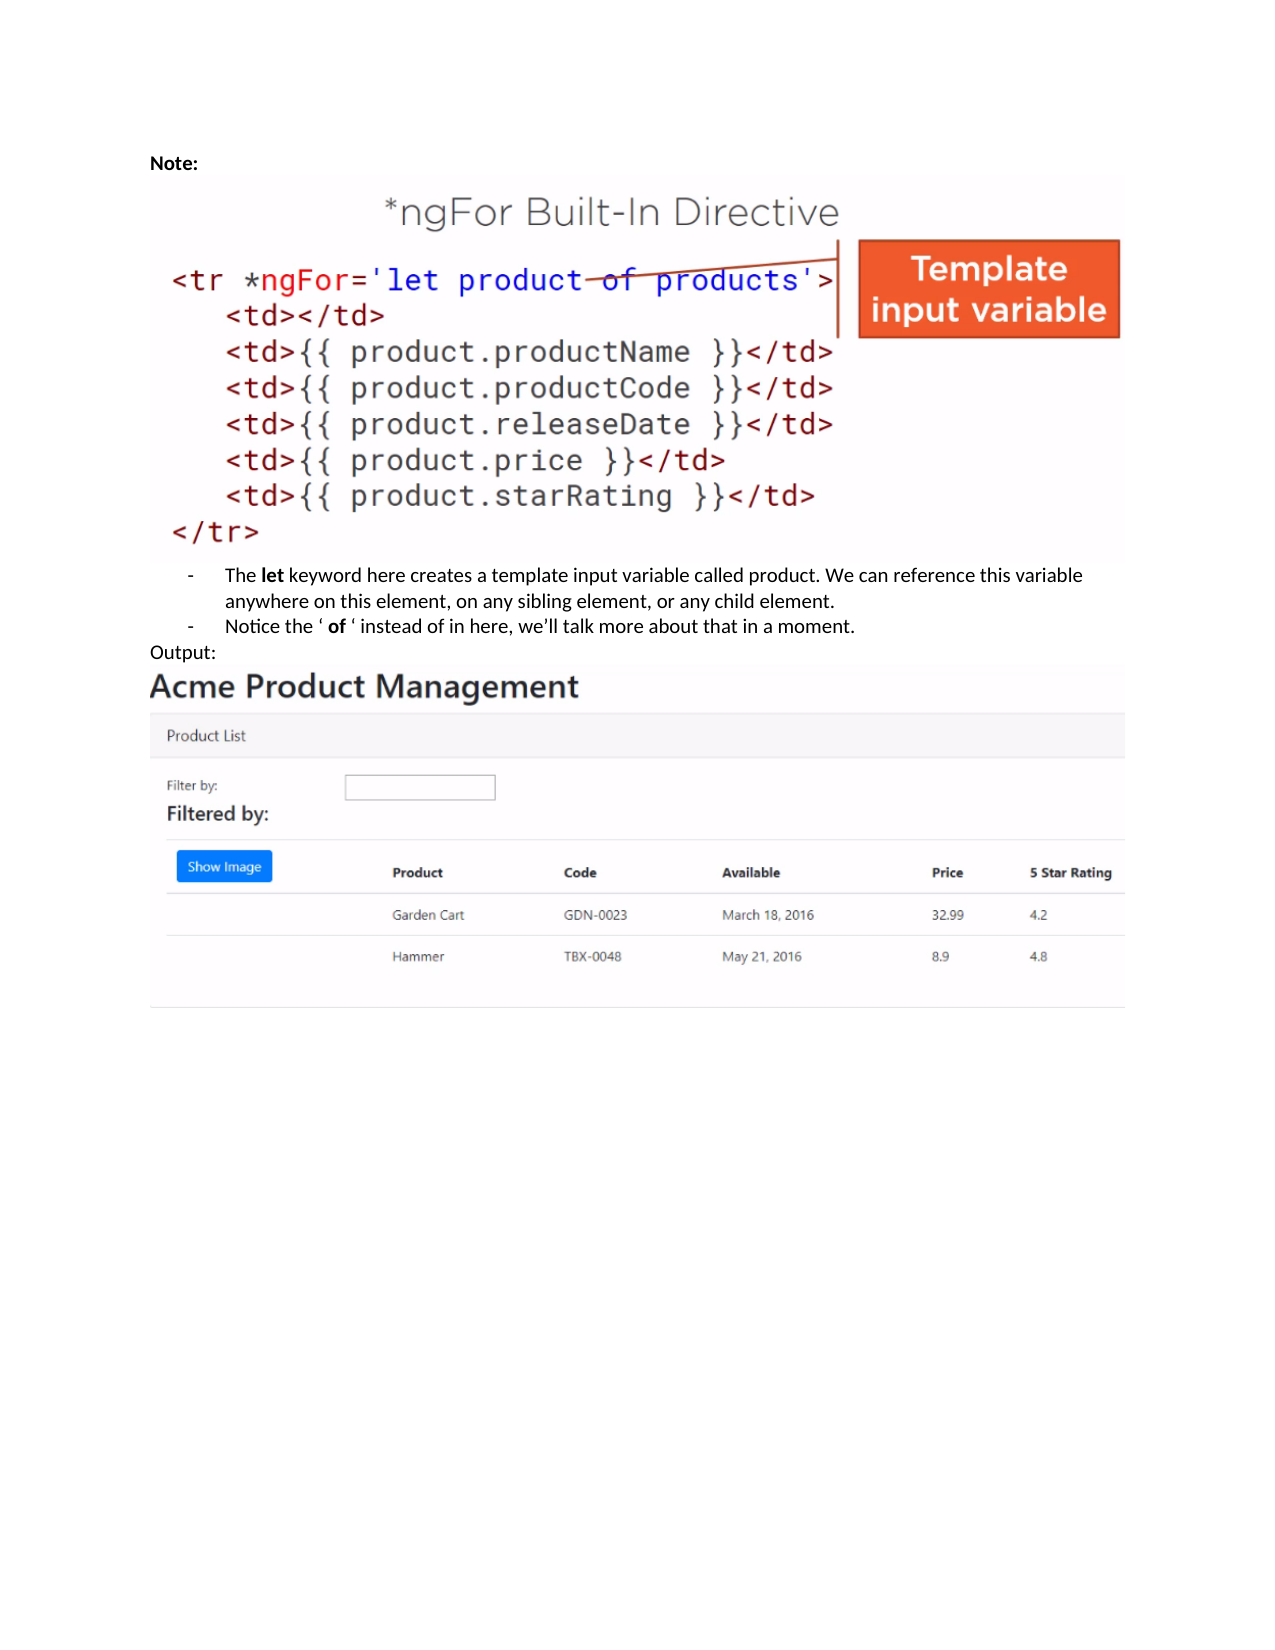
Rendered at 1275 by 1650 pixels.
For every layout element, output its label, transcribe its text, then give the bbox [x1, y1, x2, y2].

list The let keyword here creates a template input variable called product. We can reference this variable anywhere on this element, on any sibling element, or any child element. [187, 563, 1125, 613]
list Notice the ‘ of ‘ instead of in here, we’ll talk more about that in a moment. [187, 613, 1125, 639]
picture [150, 664, 1125, 1008]
picture [150, 175, 1125, 563]
text Note: [150, 150, 1125, 175]
text Output: [150, 639, 1125, 664]
